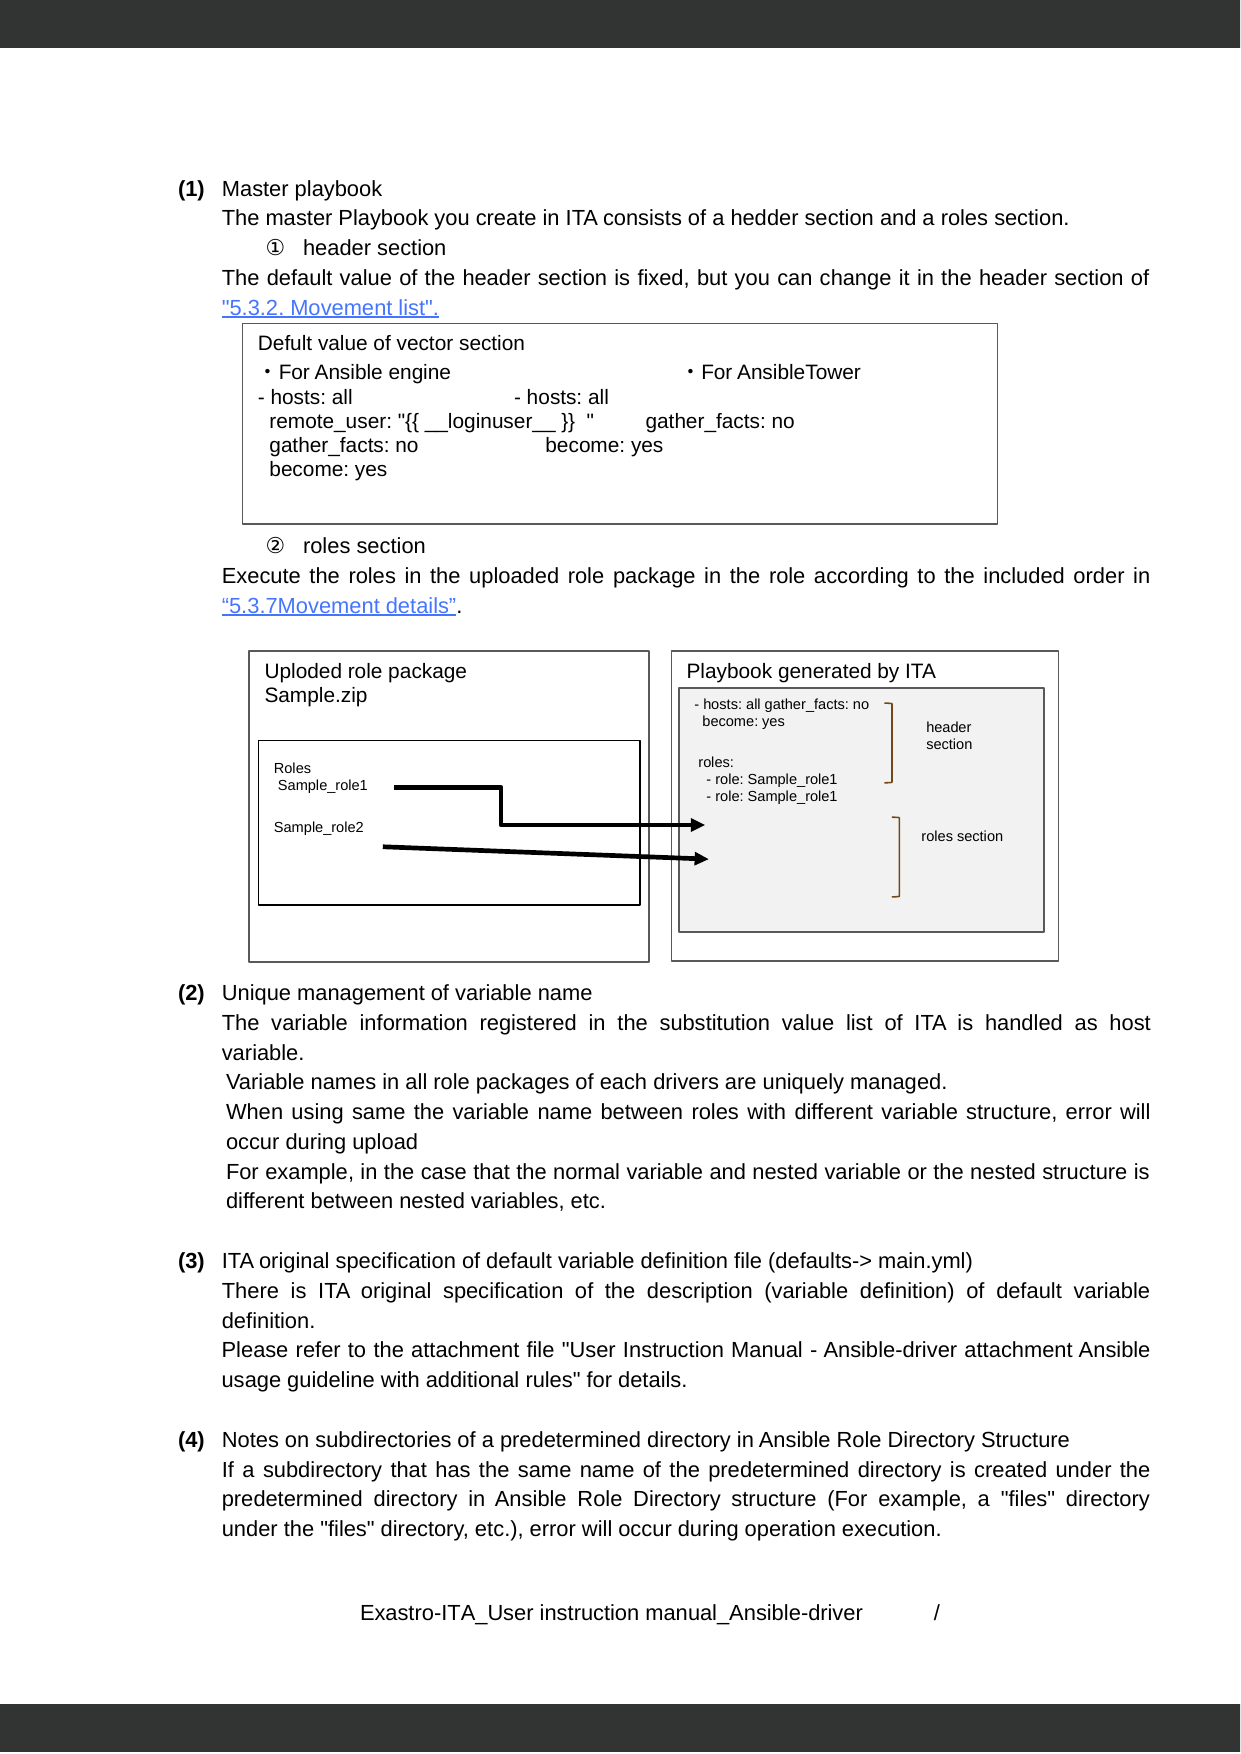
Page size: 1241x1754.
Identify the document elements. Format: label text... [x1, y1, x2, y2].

list The default value of the header section is fixed, but you can change it in the header section of "5.3.2. Movement list". [222, 262, 1152, 322]
picture [0, 1704, 1241, 1752]
list Variable names in all role packages of each drivers are uniquely managed. [226, 1067, 1152, 1097]
list roles section [265, 531, 1152, 560]
list There is ITA original specification of the description (variable definition) of default variable definition. [222, 1275, 1152, 1335]
list The master Playbook you create in ITA consists of a hedder section and a roles section. [222, 203, 1152, 233]
list When using same the variable name between roles with different variable structure, error will occur during upload [226, 1097, 1152, 1156]
list Master playbook [178, 173, 1152, 203]
list For example, in the case that the normal variable and nested variable or the nested structure is different between nested variables, etc. [226, 1156, 1152, 1216]
list The variable information registered in the substitution value list of ITA is handled as host variable. [222, 1007, 1152, 1067]
picture [0, 0, 1241, 48]
list header section [265, 233, 1152, 262]
list Please refer to the attachment file "User Instruction Manual - Ansible-driver attachment Ansible usage guideline with additional rules" for details. [221, 1335, 1152, 1394]
list Notes on subdirectories of a predetermined directory in Ansible Role Directory Structure [178, 1424, 1152, 1454]
list If a subdirectory that has the same name of the predetermined directory is created under the predetermined directory in Ansible Role Directory structure (For example, a "files" directory under the "files" directory, etc.), error will occur during operation execution. [222, 1454, 1152, 1543]
list ITA original specification of default variable definition file (defaults-> main.yml) [178, 1246, 1152, 1275]
list Unique management of variable name [178, 977, 1152, 1007]
list Execute the roles in the uploaded role package in the role according to the included order in “5.3.7Movement details”. [222, 560, 1152, 620]
